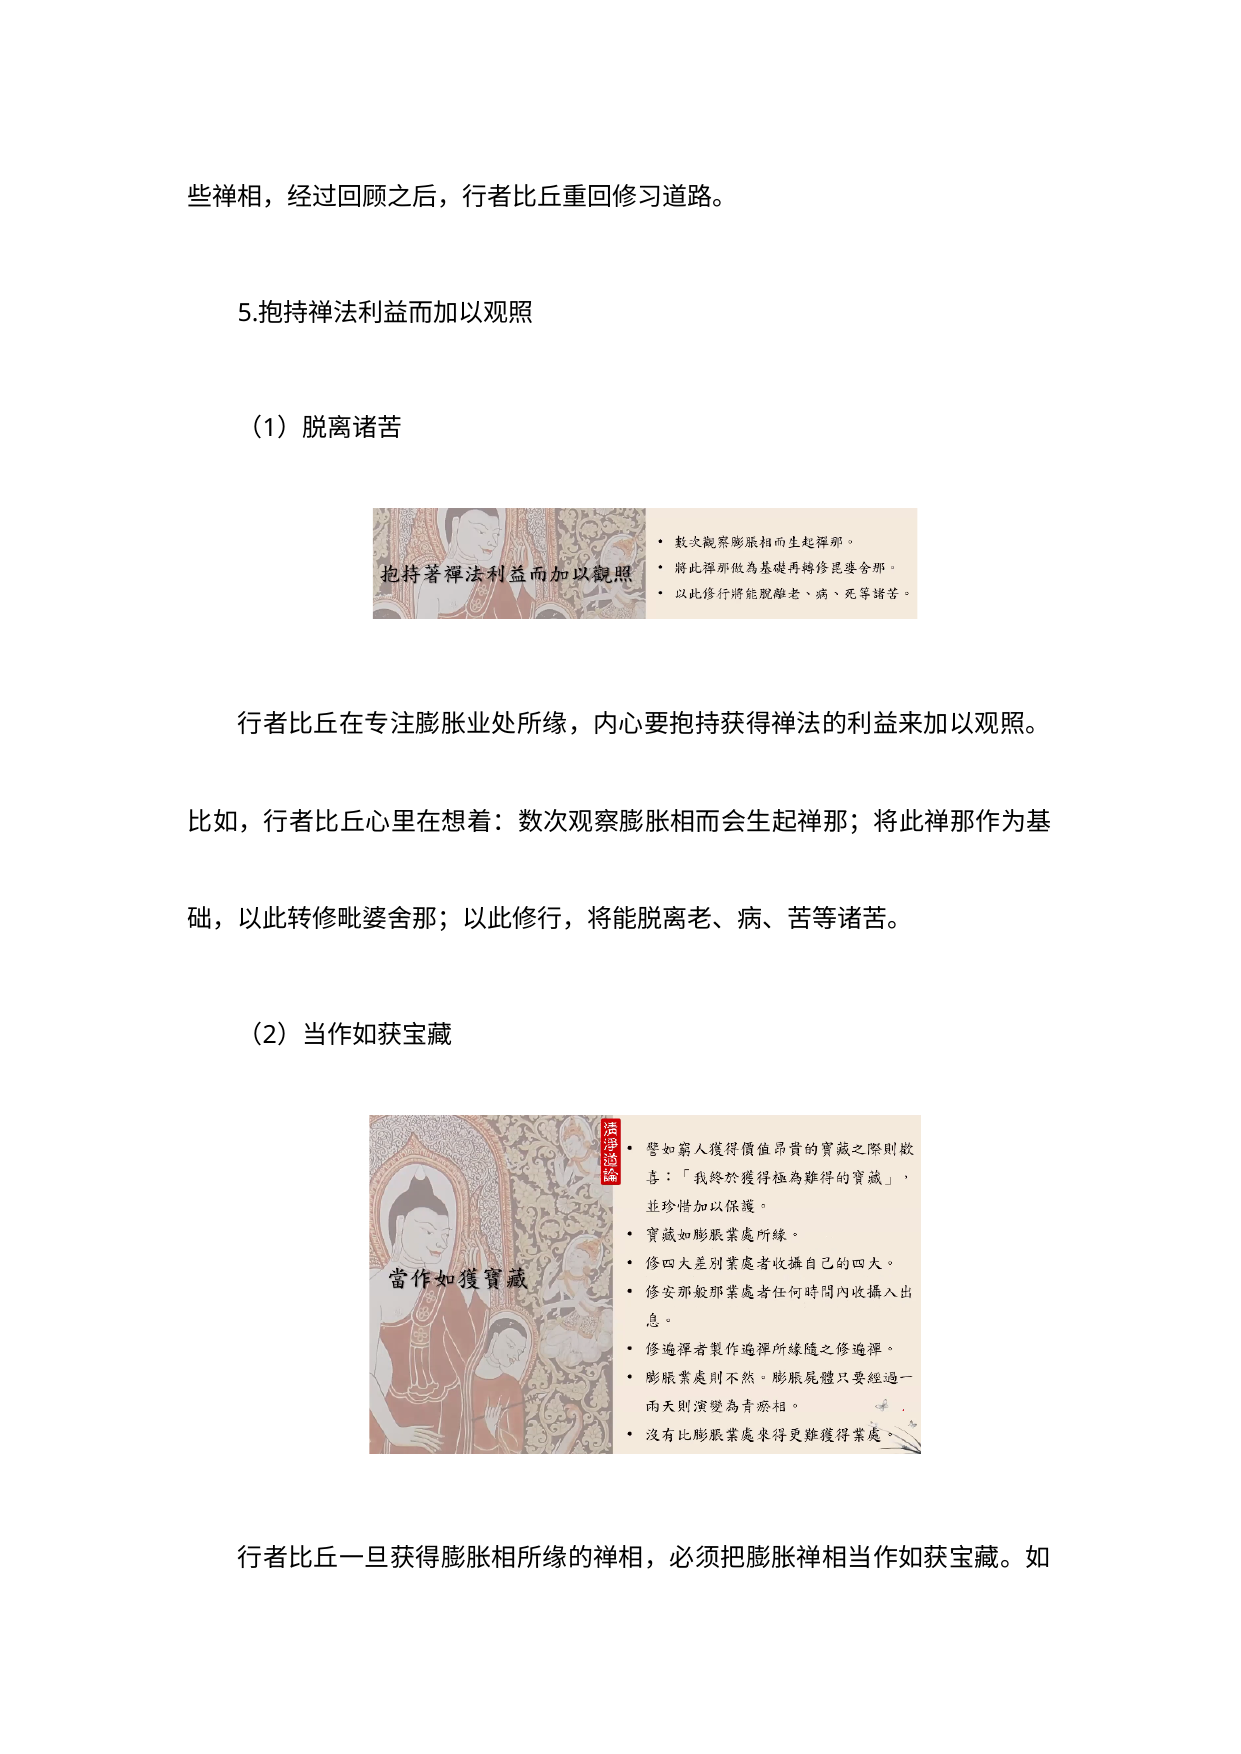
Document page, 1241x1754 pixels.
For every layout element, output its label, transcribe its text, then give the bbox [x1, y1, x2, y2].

text （1）脱离诸苦 [187, 393, 1053, 458]
text 5.抱持禅法利益而加以观照 [187, 278, 1053, 343]
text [187, 1523, 1053, 1588]
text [187, 162, 1053, 227]
text 行者比丘在专注膨胀业处所缘，内心要抱持获得禅法的利益来加以观照。比如，行者比丘心里在想着：数次观察膨胀相而会生起禅那；将此禅那作为基础，以此转修毗婆舍那；以此修行，将能脱离老、病、苦等诸苦。 [187, 689, 1053, 949]
picture [369, 1115, 921, 1454]
picture [372, 508, 918, 619]
text （2）当作如获宝藏 [187, 1000, 1053, 1065]
